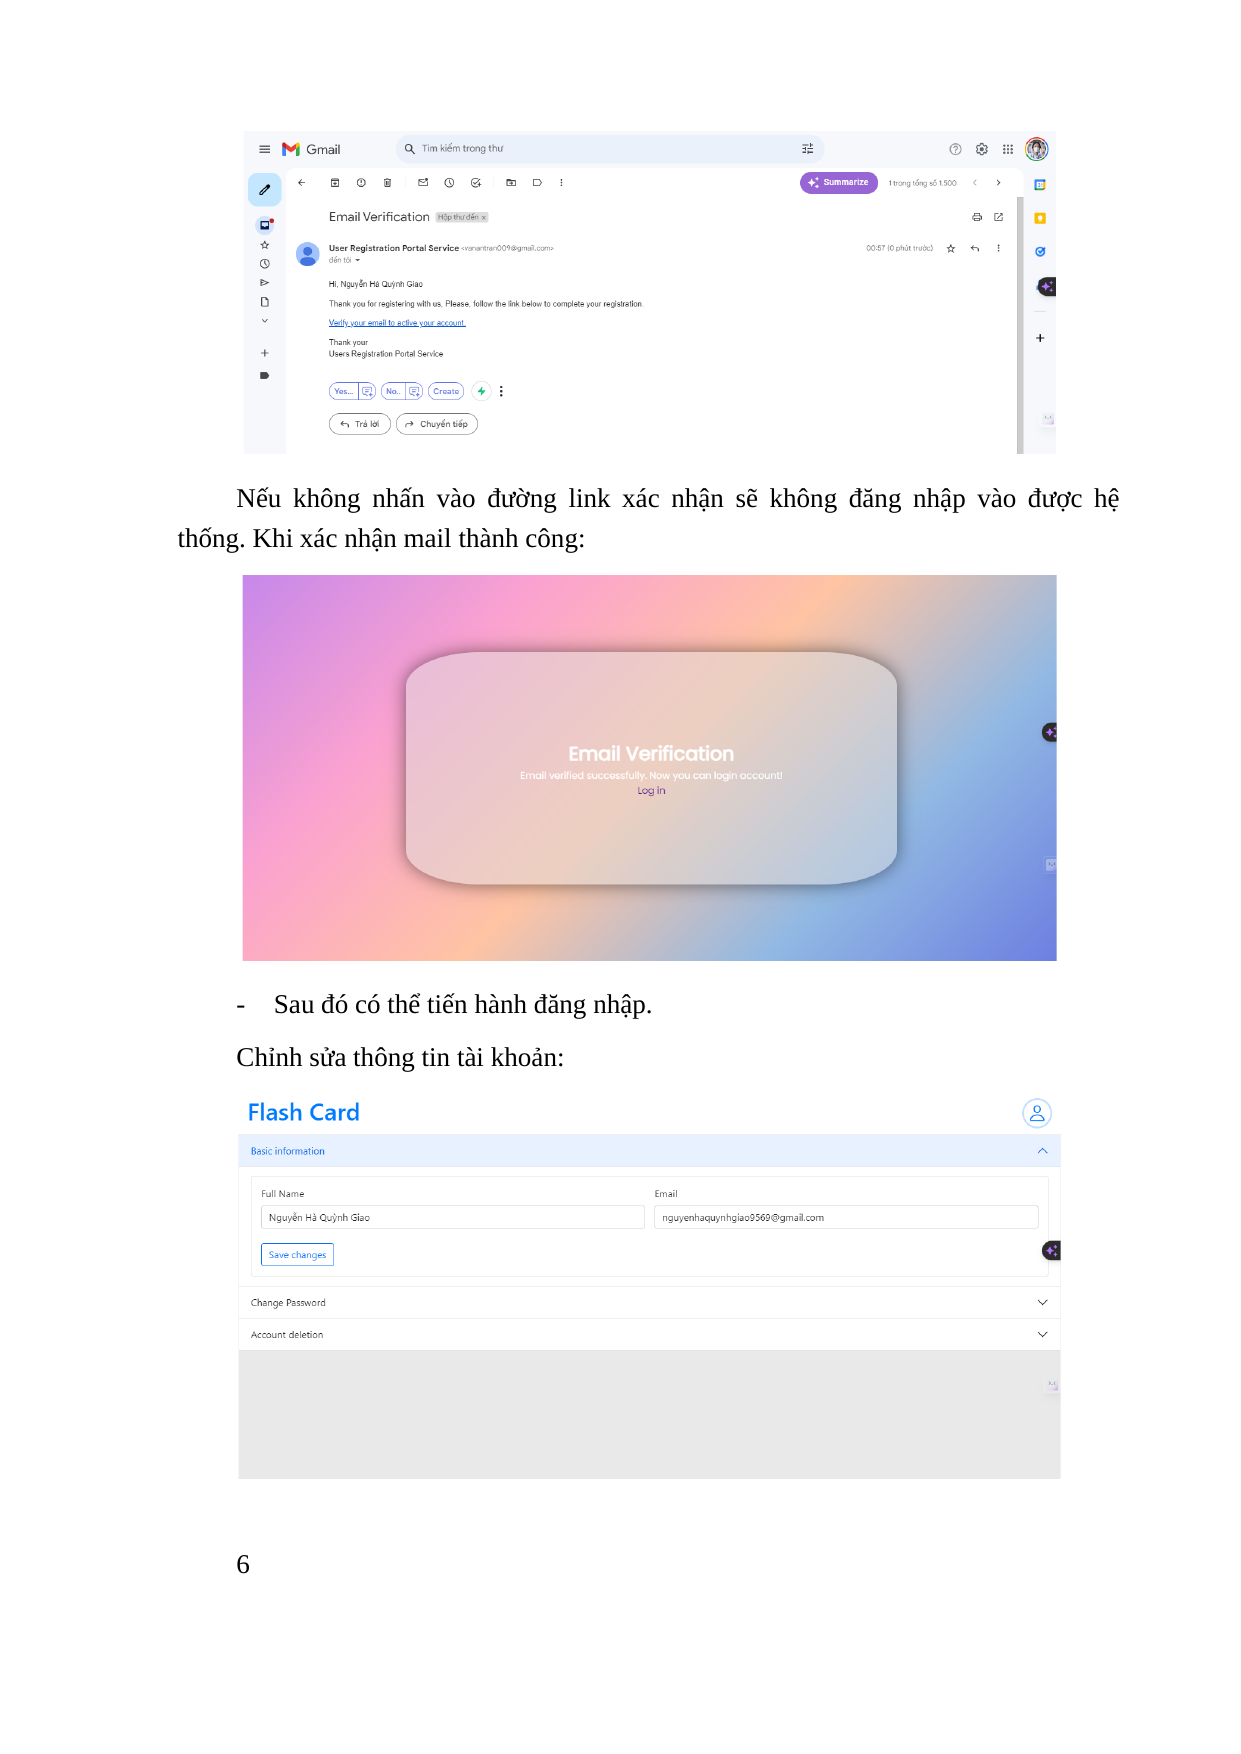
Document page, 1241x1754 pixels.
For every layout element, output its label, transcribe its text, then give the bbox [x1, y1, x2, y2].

picture [243, 131, 1056, 454]
picture [238, 1093, 1061, 1479]
picture [242, 575, 1057, 961]
list Sau đó có thể tiến hành đăng nhập. [236, 988, 1122, 1019]
text Nếu không nhấn vào đường link xác nhận sẽ không đăng nhập vào được hệ thống. Khi xác nhận mail thành công: [177, 482, 1122, 553]
text Chỉnh sửa thông tin tài khoản: [177, 1041, 1122, 1072]
